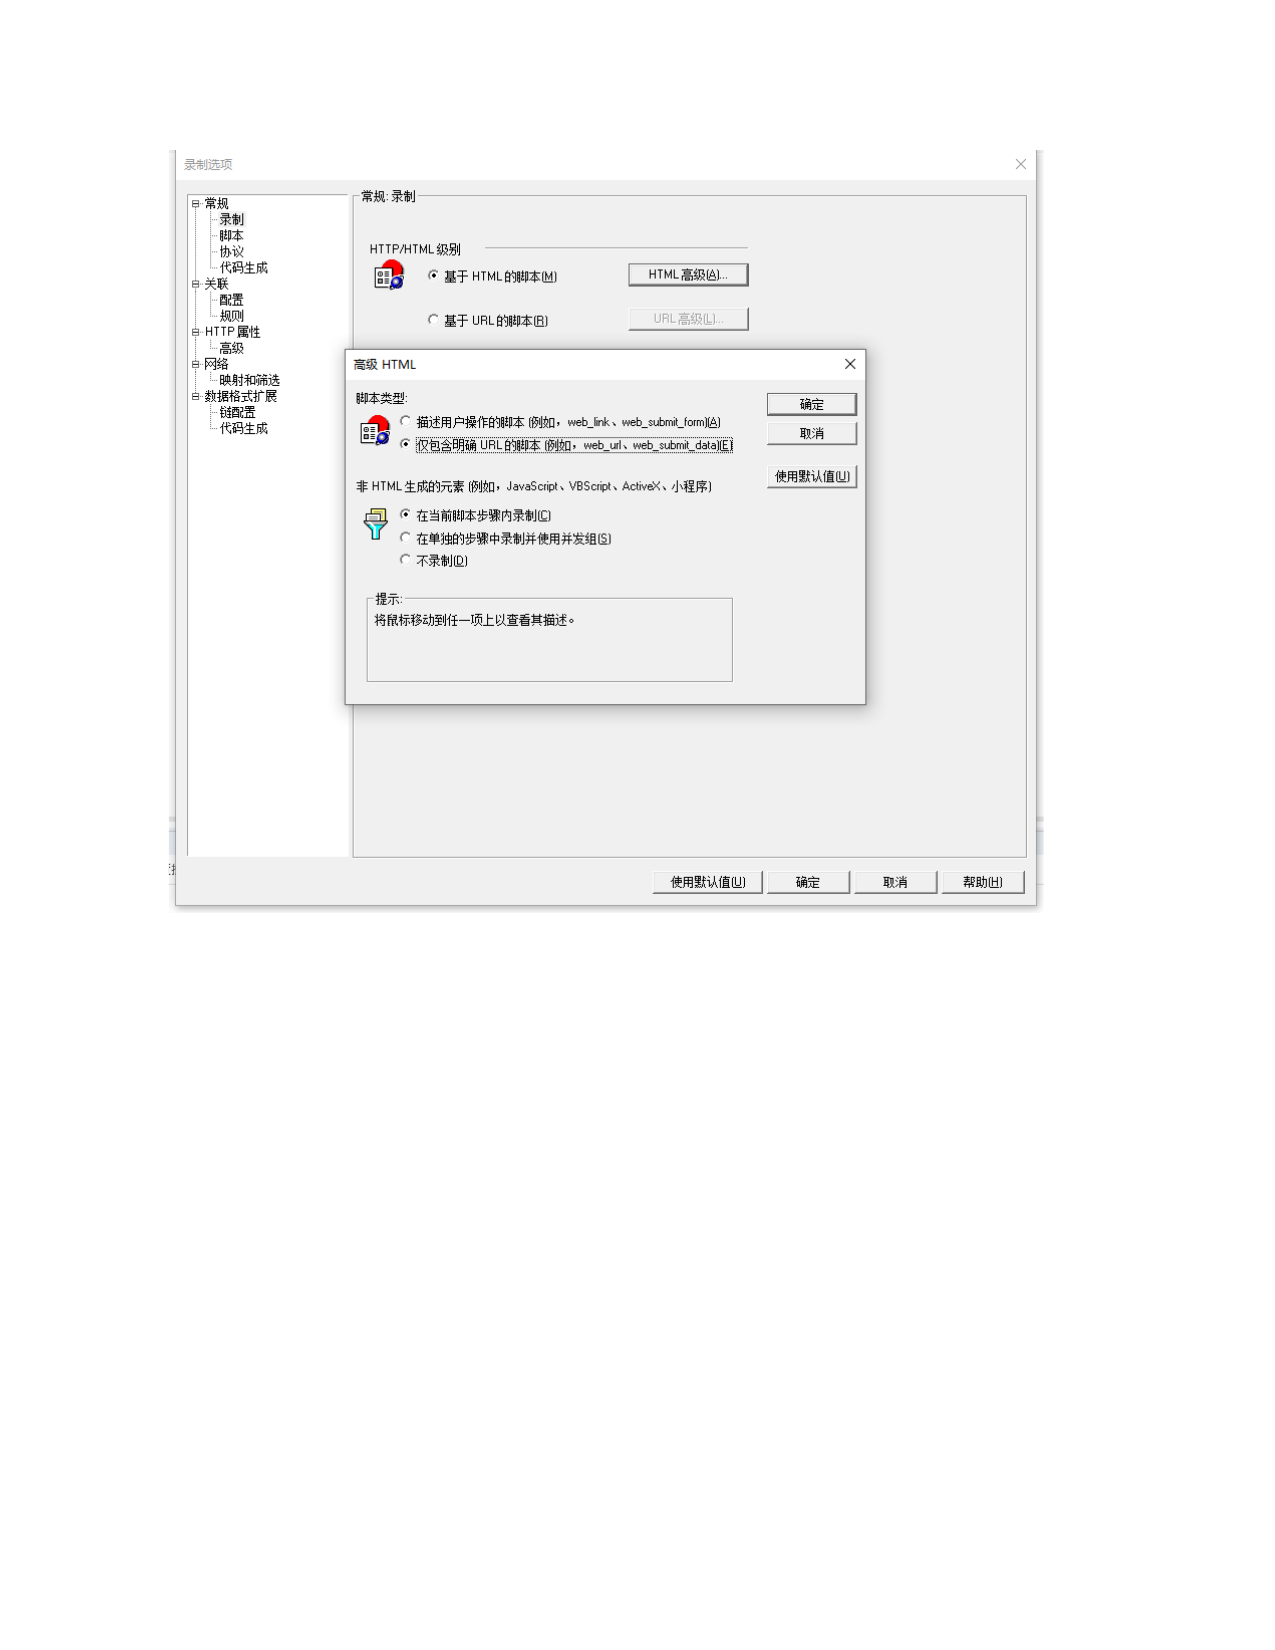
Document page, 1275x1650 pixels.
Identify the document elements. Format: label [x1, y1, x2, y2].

picture [168, 150, 1044, 913]
